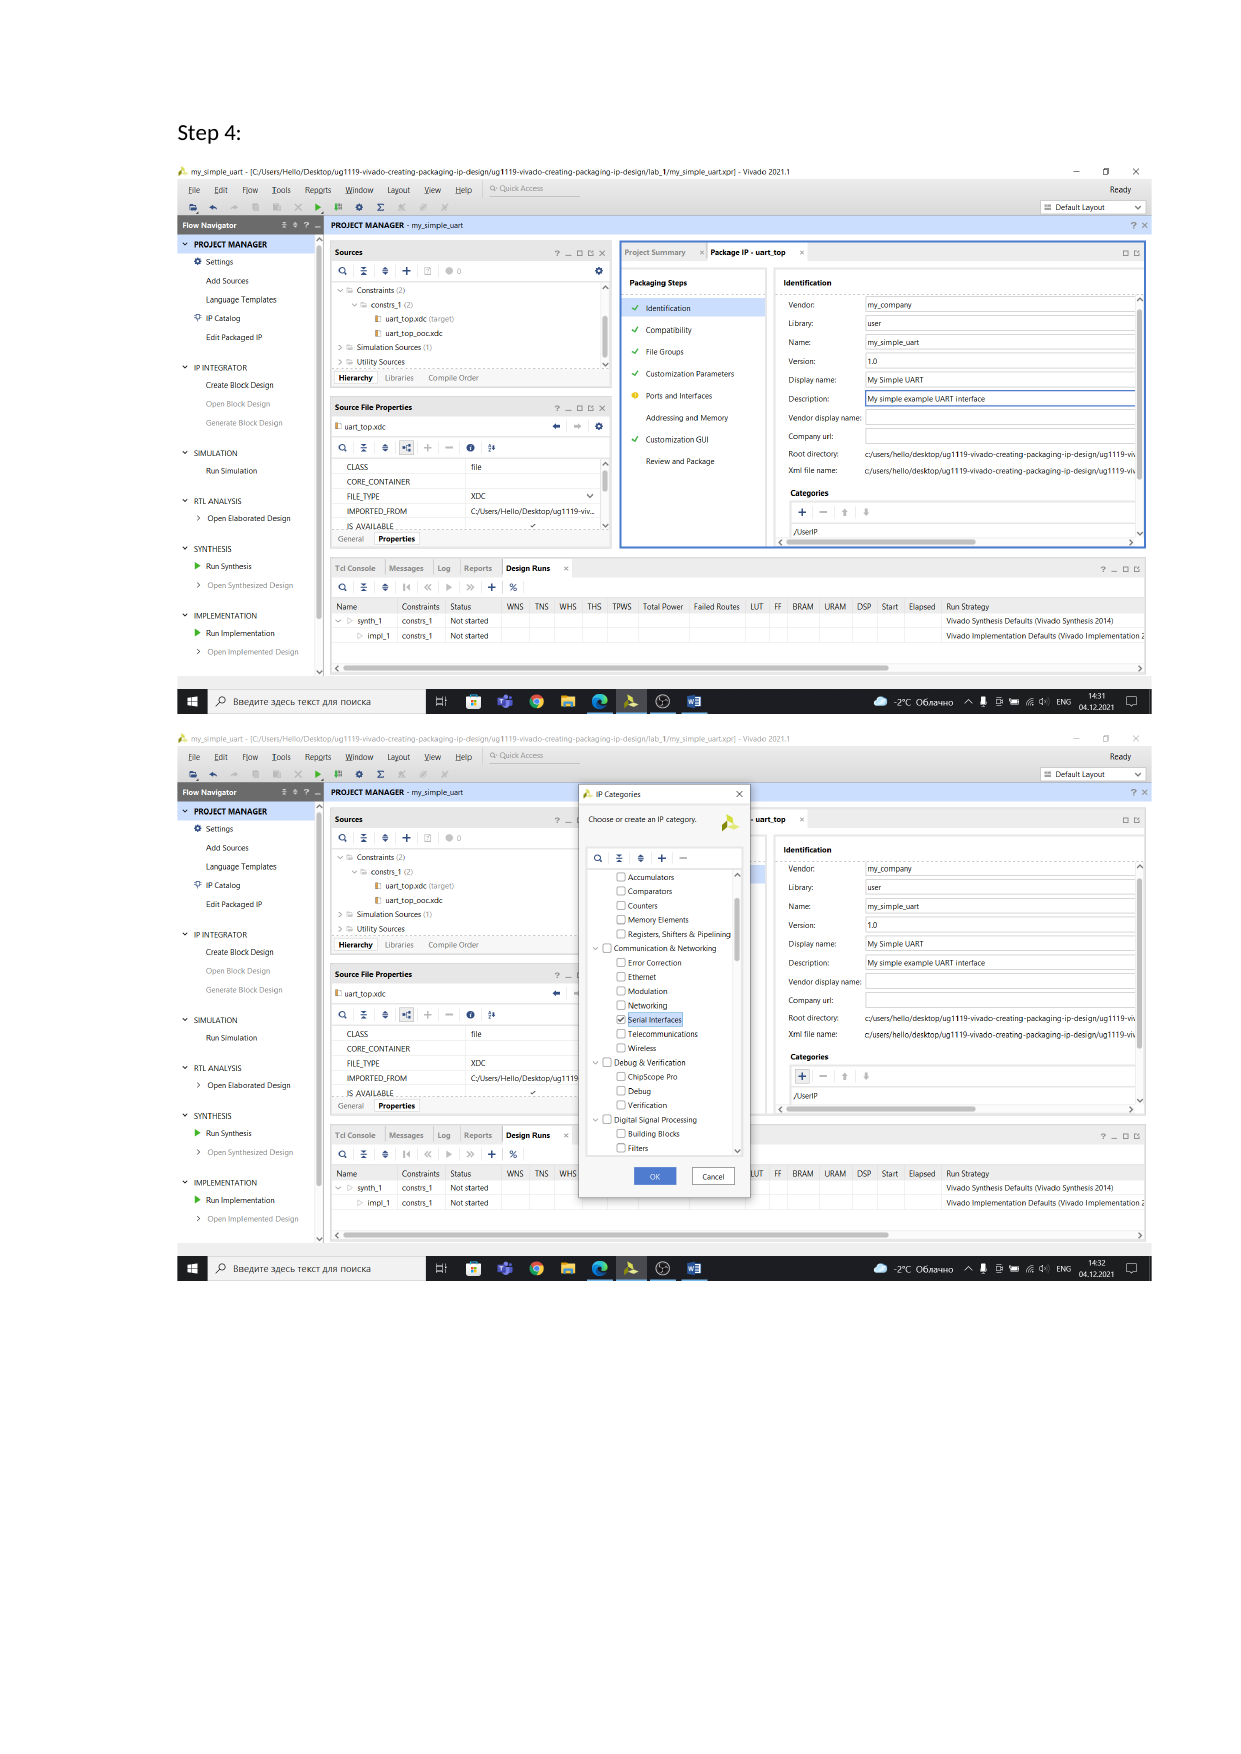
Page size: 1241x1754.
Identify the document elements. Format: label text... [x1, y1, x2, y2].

text Step 4: [177, 118, 1152, 146]
picture [177, 732, 1152, 1281]
picture [177, 165, 1152, 714]
